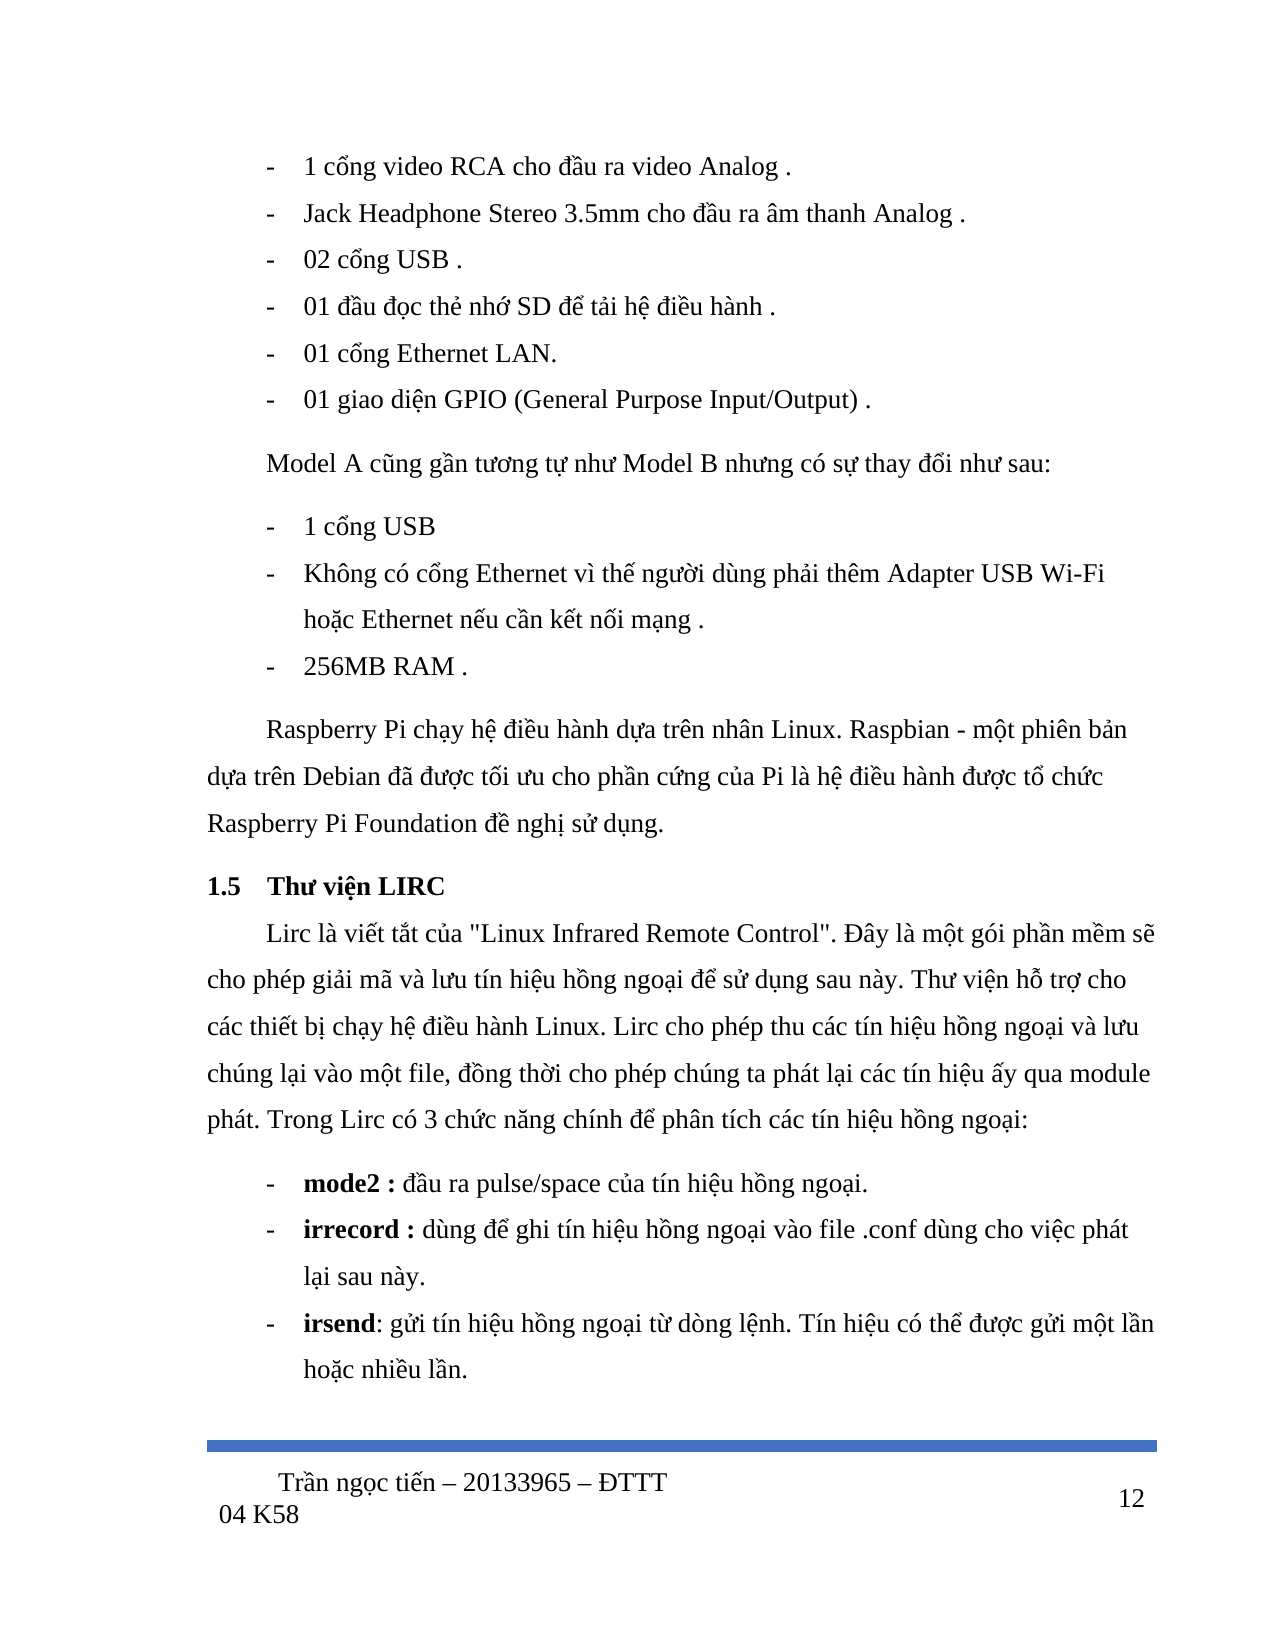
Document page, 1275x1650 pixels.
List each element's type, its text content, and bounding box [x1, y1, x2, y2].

list irrecord : dùng để ghi tín hiệu hồng ngoại vào file .conf dùng cho việc phát lại sau này. [266, 1213, 1157, 1291]
list 1 cổng USB [266, 510, 1157, 541]
list 1 cổng video RCA cho đầu ra video Analog . [266, 150, 1157, 181]
list 01 đầu đọc thẻ nhớ SD để tải hệ điều hành . [266, 290, 1157, 321]
text Lirc là viết tắt của "Linux Infrared Remote Control". Đây là một gói phần mềm sẽ cho phép giải mã và lưu tín hiệu hồng ngoại để sử dụng sau này. Thư viện hỗ trợ cho các thiết bị chạy hệ điều hành Linux. Lirc cho phép thu các tín hiệu hồng ngoại và lưu chúng lại vào một file, đồng thời cho phép chúng ta phát lại các tín hiệu ấy qua module phát. Trong Lirc có 3 chức năng chính để phân tích các tín hiệu hồng ngoại: [207, 917, 1157, 1134]
list 02 cổng USB . [266, 243, 1157, 274]
list 256MB RAM . [266, 650, 1157, 681]
subtitle Thư viện LIRC [207, 870, 1157, 901]
list mode2 : đầu ra pulse/space của tín hiệu hồng ngoại. [266, 1167, 1157, 1198]
list 01 cổng Ethernet LAN. [266, 337, 1157, 368]
text Raspberry Pi chạy hệ điều hành dựa trên nhân Linux. Raspbian - một phiên bản dựa trên Debian đã được tối ưu cho phần cứng của Pi là hệ điều hành được tổ chức Raspberry Pi Foundation đề nghị sử dụng. [207, 713, 1157, 838]
list irsend: gửi tín hiệu hồng ngoại từ dòng lệnh. Tín hiệu có thể được gửi một lần hoặc nhiều lần. [266, 1307, 1157, 1384]
list Không có cổng Ethernet vì thế người dùng phải thêm Adapter USB Wi-Fi hoặc Ethernet nếu cần kết nối mạng . [266, 557, 1157, 634]
list 01 giao diện GPIO (General Purpose Input/Output) . [266, 383, 1157, 414]
text Model A cũng gần tương tự như Model B nhưng có sự thay đổi như sau: [207, 447, 1157, 478]
list Jack Headphone Stereo 3.5mm cho đầu ra âm thanh Analog . [266, 197, 1157, 228]
